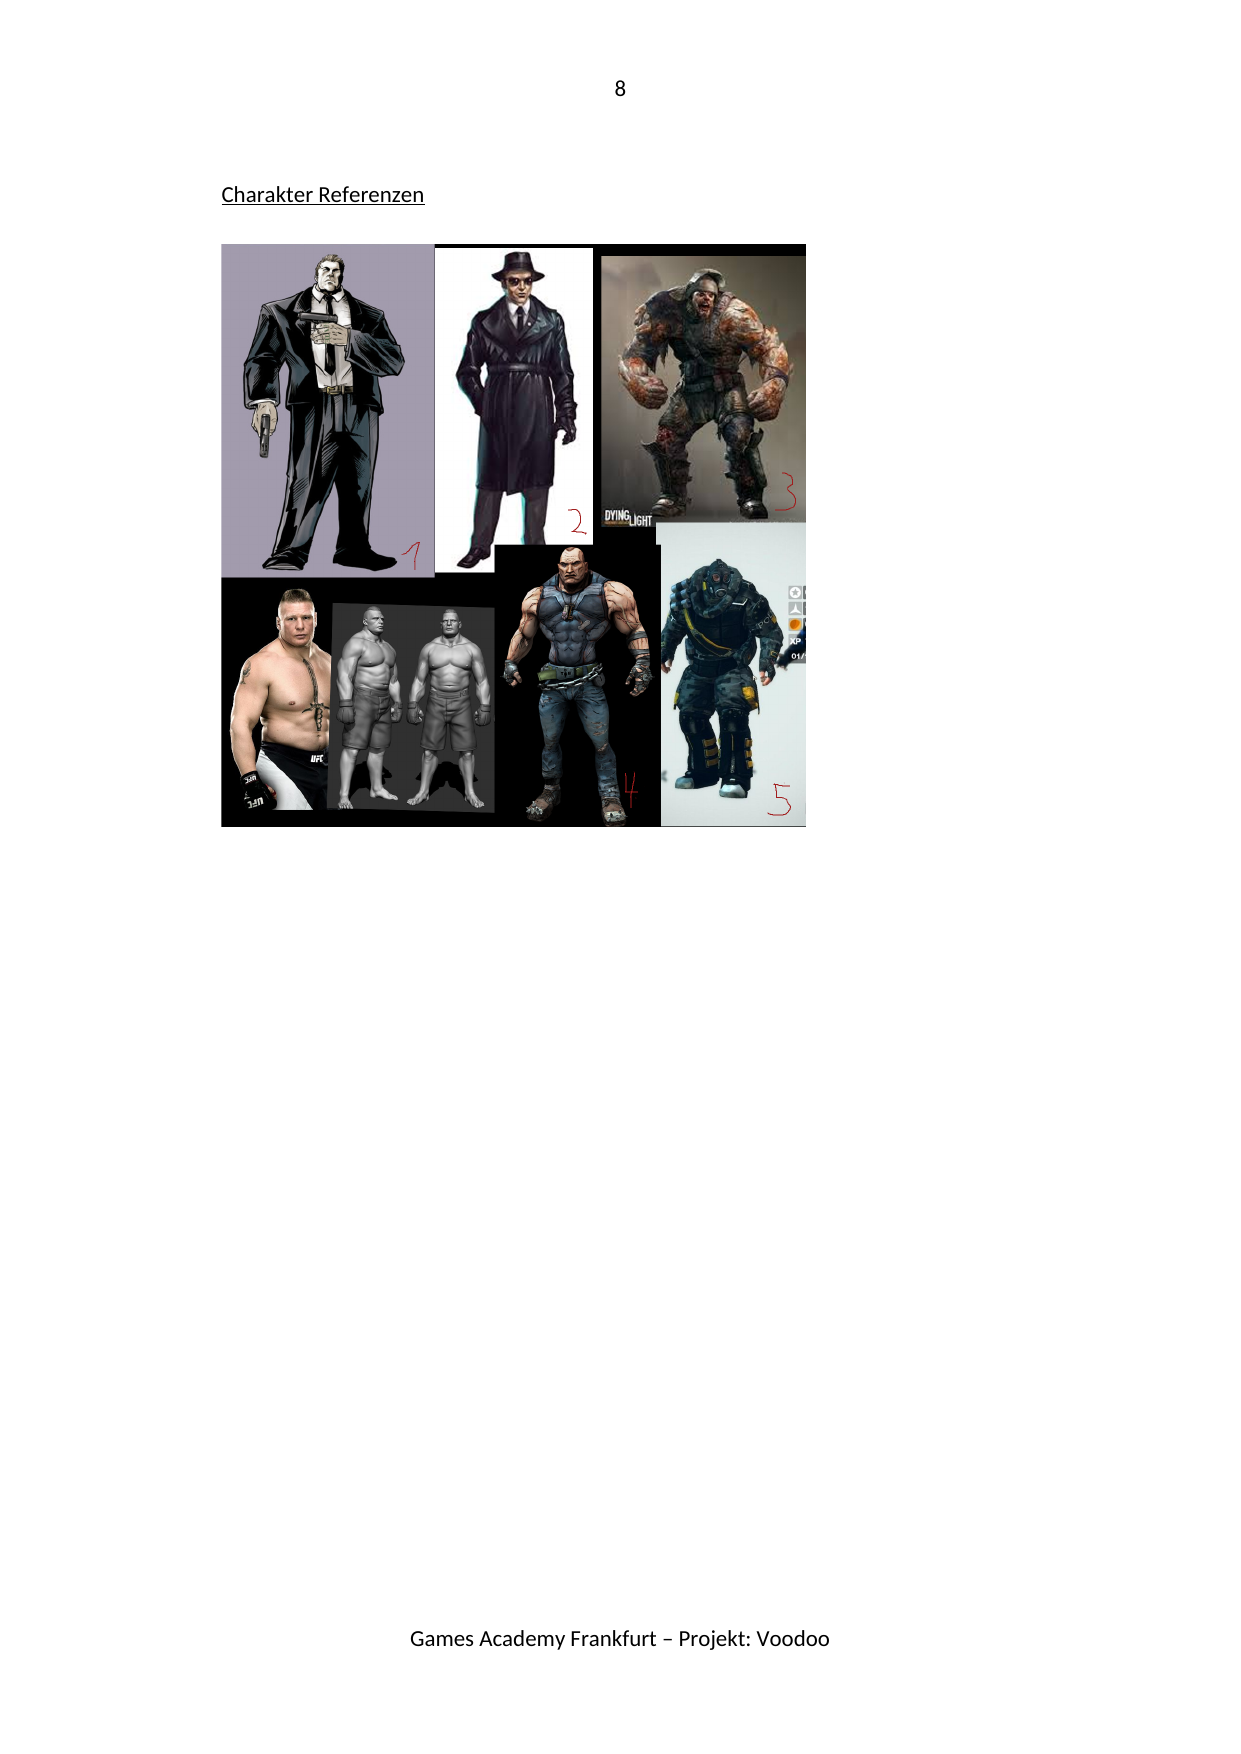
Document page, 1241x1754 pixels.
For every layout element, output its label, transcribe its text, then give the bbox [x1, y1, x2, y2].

list Charakter Referenzen [221, 180, 1093, 208]
picture [221, 244, 806, 827]
